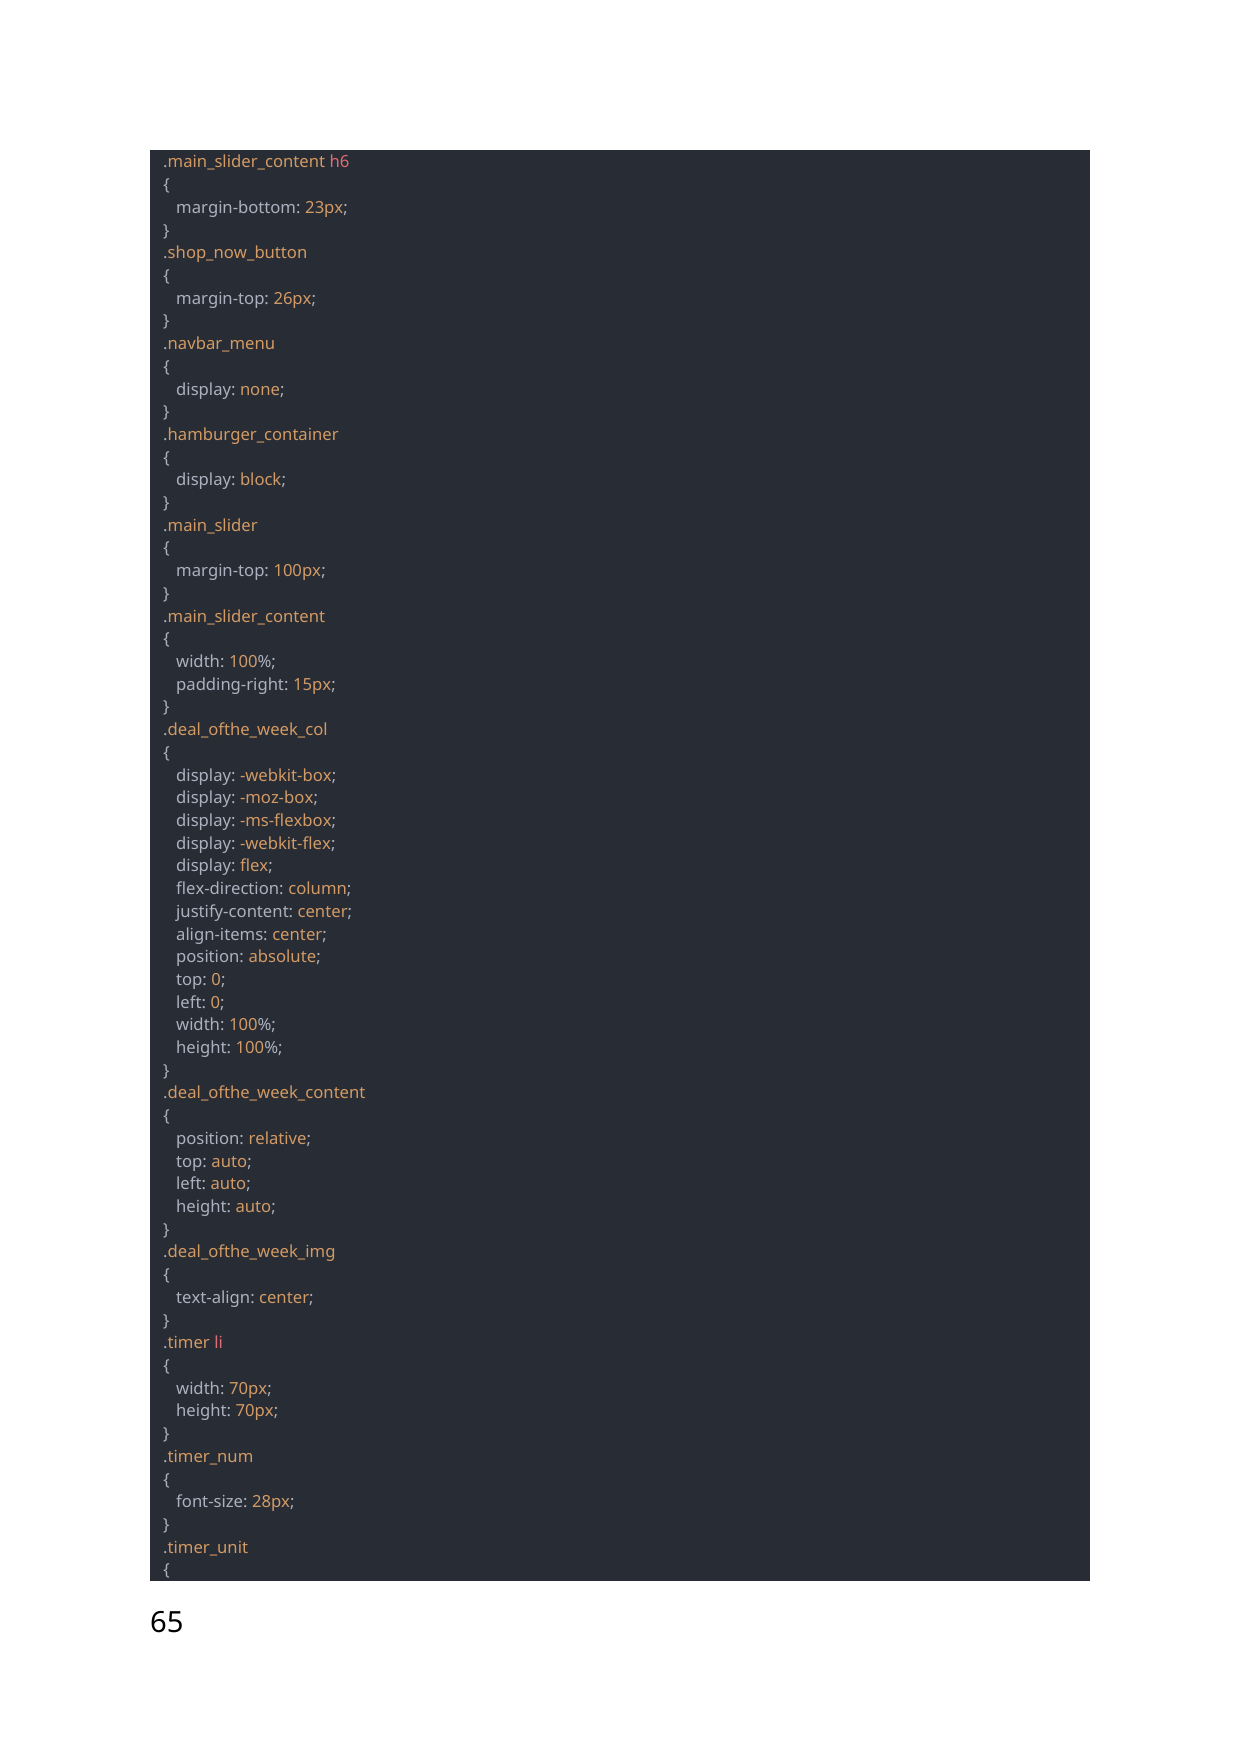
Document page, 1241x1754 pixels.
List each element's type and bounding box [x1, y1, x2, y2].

text [150, 150, 1090, 1581]
